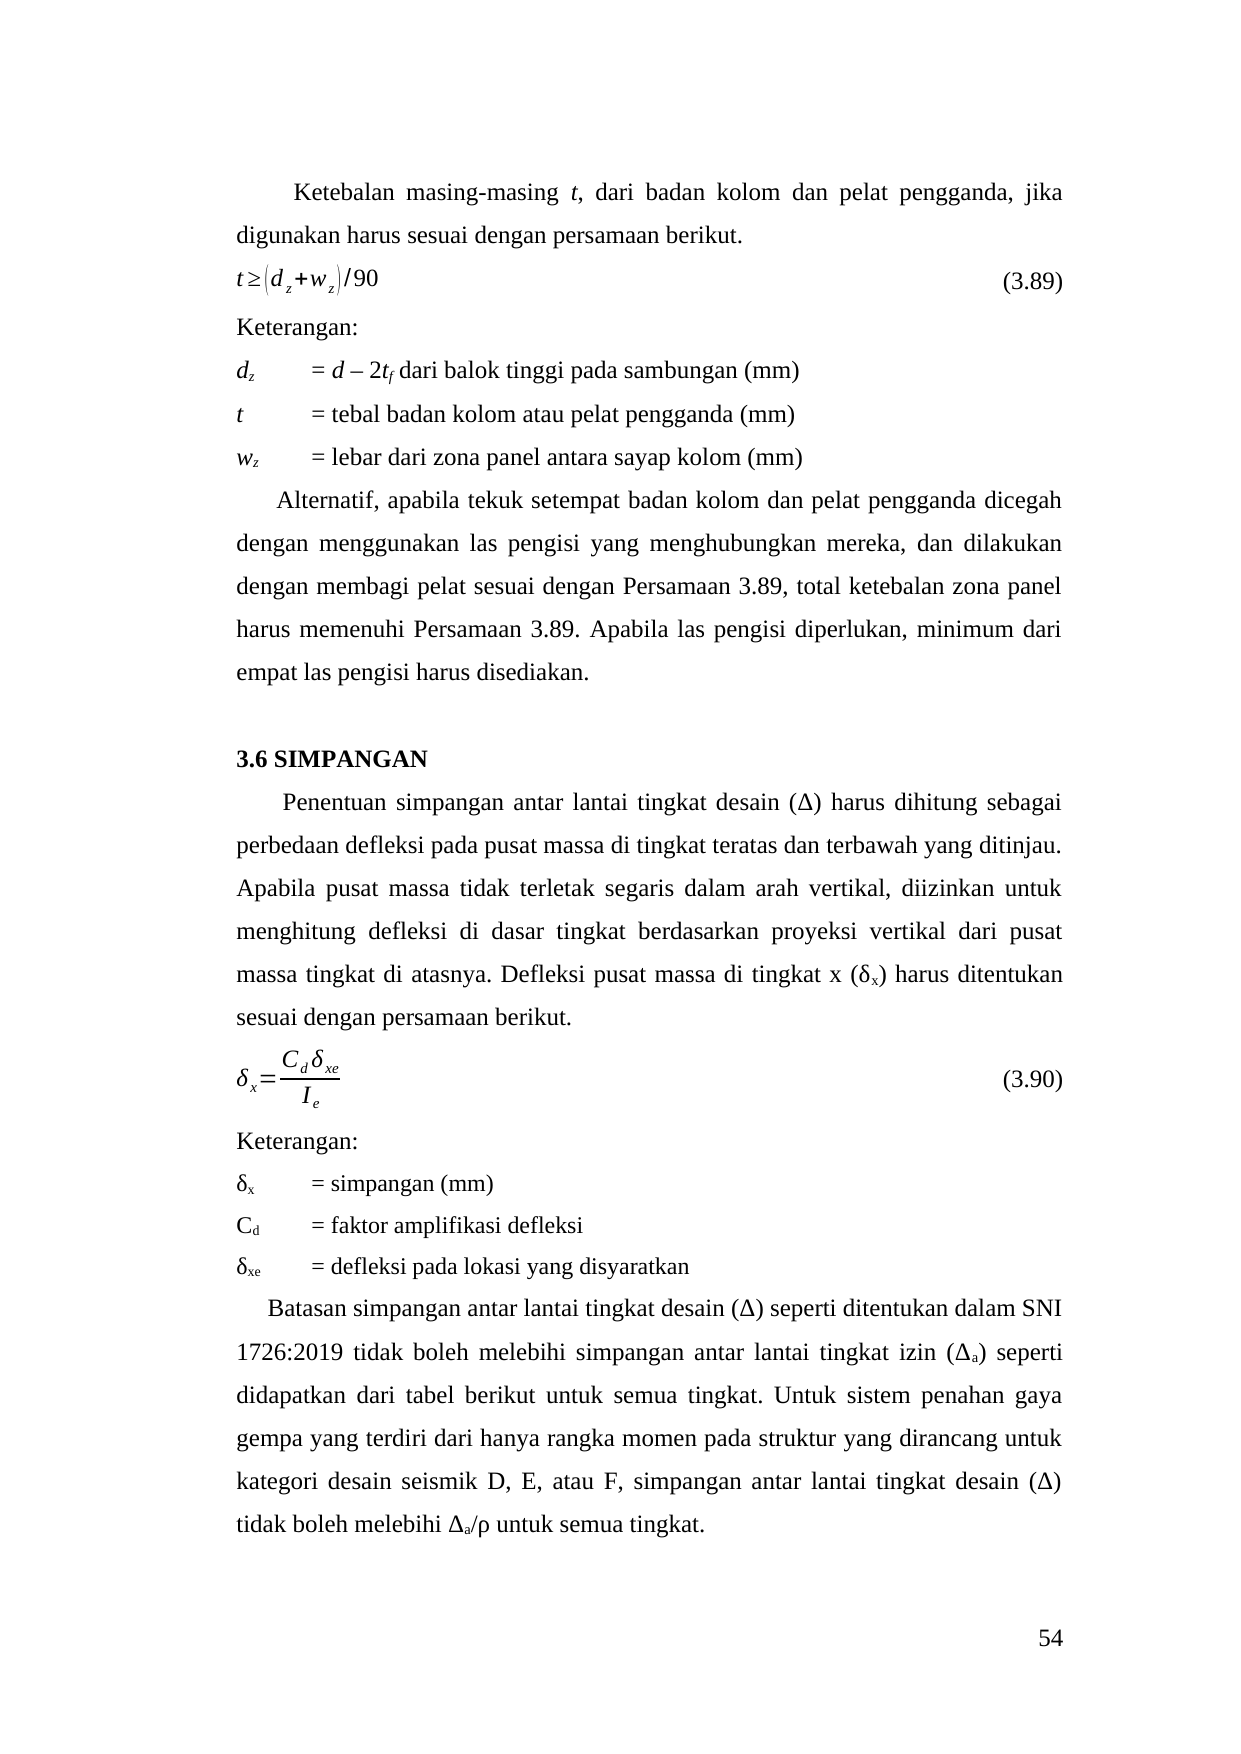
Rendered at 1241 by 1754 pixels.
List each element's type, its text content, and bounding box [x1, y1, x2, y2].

text Keterangan: [236, 312, 1063, 341]
text Keterangan: [236, 1126, 1063, 1155]
list SIMPANGAN [236, 744, 1063, 772]
text (3.89) [236, 263, 1063, 298]
text (3.90) [236, 1046, 1063, 1112]
text wz = lebar dari zona panel antara sayap kolom (mm) [236, 442, 1063, 471]
text δx = simpangan (mm) [236, 1169, 1063, 1197]
text Penentuan simpangan antar lantai tingkat desain (Δ) harus dihitung sebagai perbedaan defleksi pada pusat massa di tingkat teratas dan terbawah yang ditinjau. Apabila pusat massa tidak terletak segaris dalam arah vertikal, diizinkan untuk menghitung defleksi di dasar tingkat berdasarkan proyeksi vertikal dari pusat massa tingkat di atasnya. Defleksi pusat massa di tingkat x (δx) harus ditentukan sesuai dengan persamaan berikut. [236, 787, 1063, 1031]
text dz = d – 2tf dari balok tinggi pada sambungan (mm) [236, 356, 1063, 384]
text δxe = defleksi pada lokasi yang disyaratkan [236, 1252, 1063, 1280]
text Cd = faktor amplifikasi defleksi [236, 1211, 1063, 1238]
text Batasan simpangan antar lantai tingkat desain (Δ) seperti ditentukan dalam SNI 1726:2019 tidak boleh melebihi simpangan antar lantai tingkat izin (Δa) seperti didapatkan dari tabel berikut untuk semua tingkat. Untuk sistem penahan gaya gempa yang terdiri dari hanya rangka momen pada struktur yang dirancang untuk kategori desain seismik D, E, atau F, simpangan antar lantai tingkat desain (Δ) tidak boleh melebihi Δa/ρ untuk semua tingkat. [236, 1293, 1063, 1538]
text t = tebal badan kolom atau pelat pengganda (mm) [236, 399, 1063, 427]
text Ketebalan masing-masing t, dari badan kolom dan pelat pengganda, jika digunakan harus sesuai dengan persamaan berikut. [236, 177, 1063, 249]
text Alternatif, apabila tekuk setempat badan kolom dan pelat pengganda dicegah dengan menggunakan las pengisi yang menghubungkan mereka, dan dilakukan dengan membagi pelat sesuai dengan Persamaan 3.89, total ketebalan zona panel harus memenuhi Persamaan 3.89. Apabila las pengisi diperlukan, minimum dari empat las pengisi harus disediakan. [236, 485, 1063, 686]
